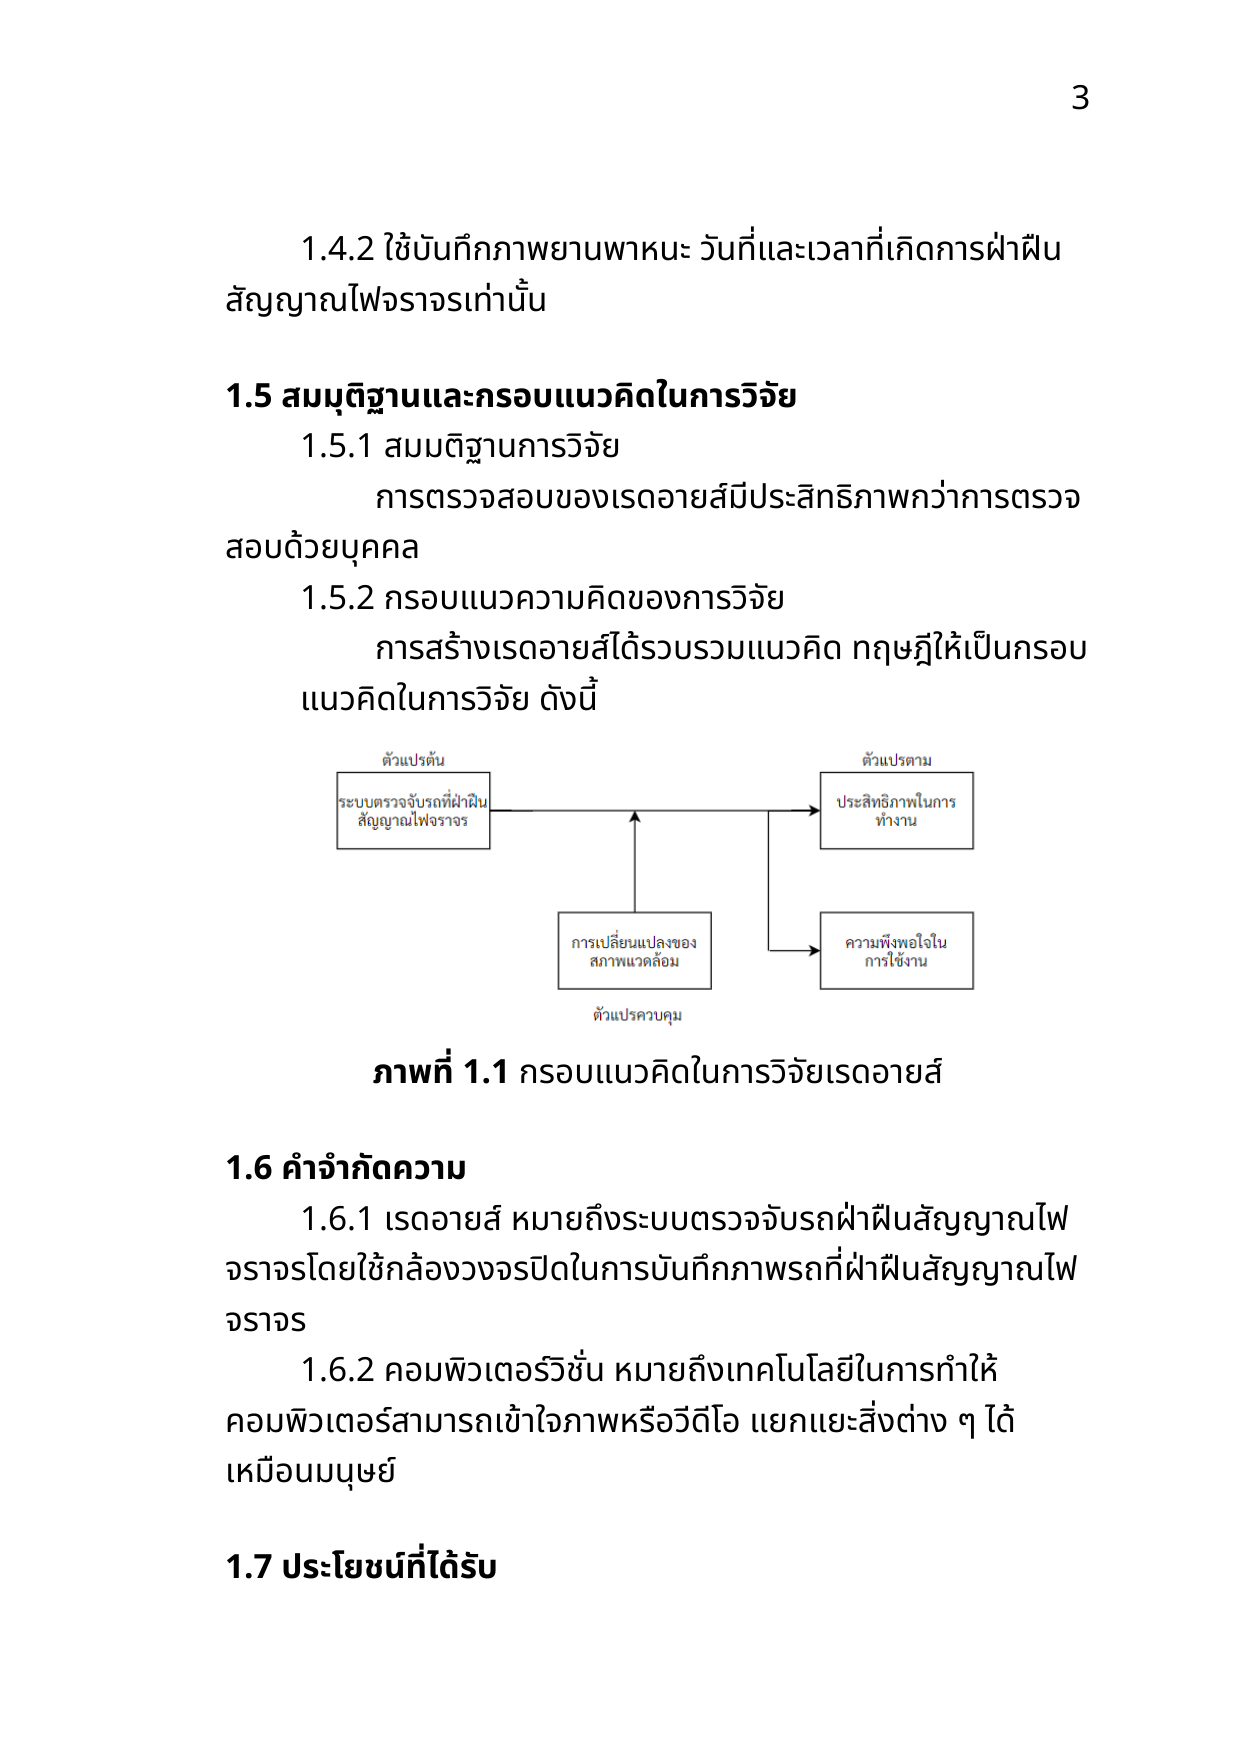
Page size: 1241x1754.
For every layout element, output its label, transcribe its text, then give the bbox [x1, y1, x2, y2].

text ภาพที่ 1.1 กรอบแนวคิดในการวิจัยเรดอายส์ [225, 1048, 1090, 1099]
text 1.5.2 กรอบแนวความคิดของการวิจัย [225, 573, 1090, 624]
text 1.5.1 สมมติฐานการวิจัย [225, 422, 1090, 473]
picture [306, 725, 1009, 1048]
text 1.6 คำจำกัดความ [225, 1144, 1090, 1195]
text 1.4.2 ใช้บันทึกภาพยานพาหนะ วันที่และเวลาที่เกิดการฝ่าฝืนสัญญาณไฟจราจรเท่านั้น [225, 225, 1090, 326]
text 1.6.1 เรดอายส์ หมายถึงระบบตรวจจับรถฝ่าฝืนสัญญาณไฟจราจรโดยใช้กล้องวงจรปิดในการบันทึกภาพรถที่ฝ่าฝืนสัญญาณไฟจราจร [225, 1195, 1090, 1346]
text การสร้างเรดอายส์ได้รวบรวมแนวคิด ทฤษฎีให้เป็นกรอบแนวคิดในการวิจัย ดังนี้ [300, 624, 1090, 725]
text การตรวจสอบของเรดอายส์มีประสิทธิภาพกว่าการตรวจสอบด้วยบุคคล [225, 473, 1090, 573]
text 1.5 สมมุติฐานและกรอบแนวคิดในการวิจัย [225, 371, 1090, 422]
text 1.7 ประโยชน์ที่ได้รับ [225, 1543, 1090, 1594]
text 1.6.2 คอมพิวเตอร์วิชั่น หมายถึงเทคโนโลยีในการทำให้คอมพิวเตอร์สามารถเข้าใจภาพหรือวีดีโอ แยกแยะสิ่งต่าง ๆ ได้เหมือนมนุษย์ [225, 1346, 1090, 1498]
